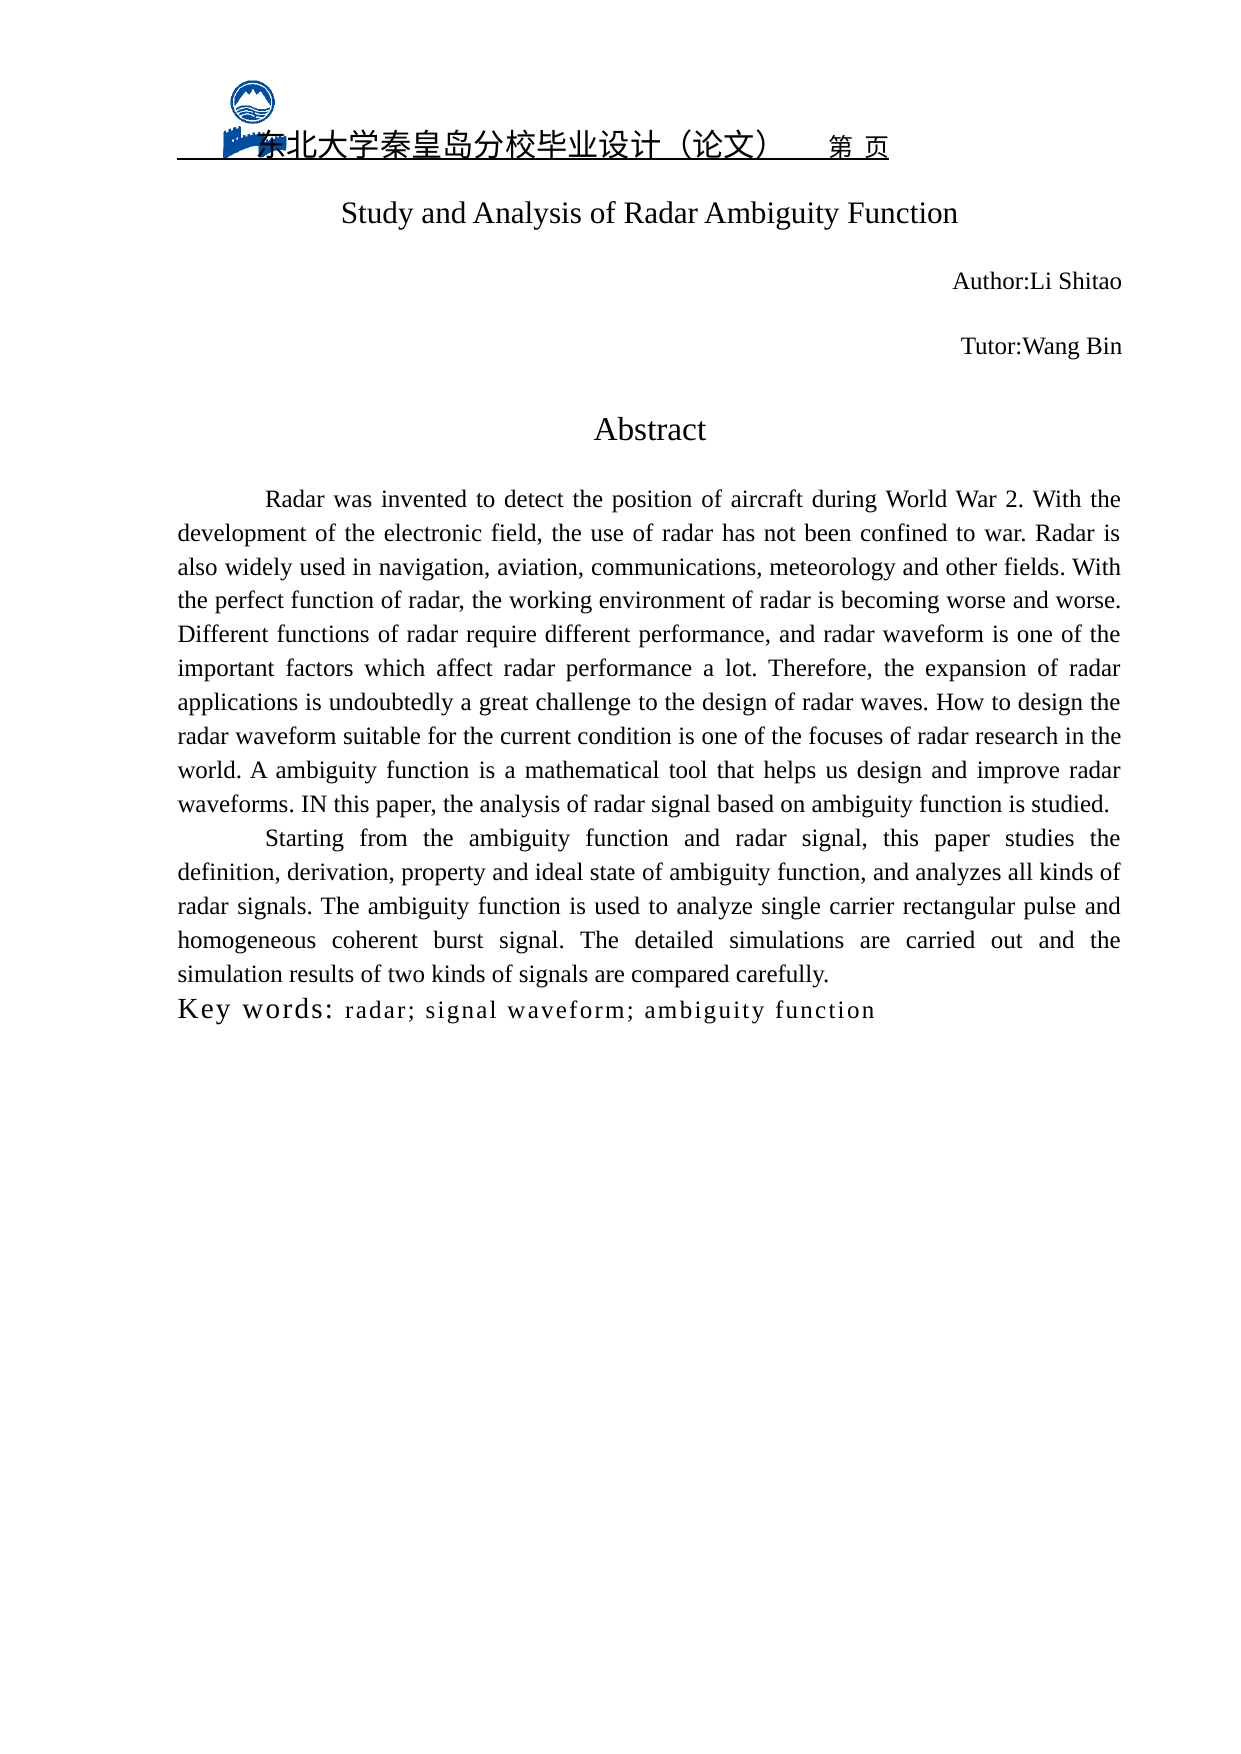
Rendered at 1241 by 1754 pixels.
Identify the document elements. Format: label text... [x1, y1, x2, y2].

text Author:Li Shitao [177, 263, 1122, 297]
text Study and Analysis of Radar Ambiguity Function [177, 178, 1122, 246]
picture [214, 79, 292, 158]
text Abstract [177, 394, 1122, 462]
text Tutor:Wang Bin [177, 329, 1122, 363]
text Starting from the ambiguity function and radar signal, this paper studies the definition, derivation, property and ideal state of ambiguity function, and analyzes all kinds of radar signals. The ambiguity function is used to analyze single carrier rectangular pulse and homogeneous coherent burst signal. The detailed simulations are carried out and the simulation results of two kinds of signals are compared carefully. [177, 821, 1122, 991]
text Radar was invented to detect the position of aircraft during World War 2. With the development of the electronic field, the use of radar has not been confined to war. Radar is also widely used in navigation, aviation, communications, meteorology and other fields. With the perfect function of radar, the working environment of radar is becoming worse and worse. Different functions of radar require different performance, and radar waveform is one of the important factors which affect radar performance a lot. Therefore, the expansion of radar applications is undoubtedly a great challenge to the design of radar waves. How to design the radar waveform suitable for the current condition is one of the focuses of radar research in the world. A ambiguity function is a mathematical tool that helps us design and improve radar waveforms. IN this paper, the analysis of radar signal based on ambiguity function is studied. [177, 481, 1122, 821]
text Key words: radar; signal waveform; ambiguity function [177, 991, 1122, 1024]
